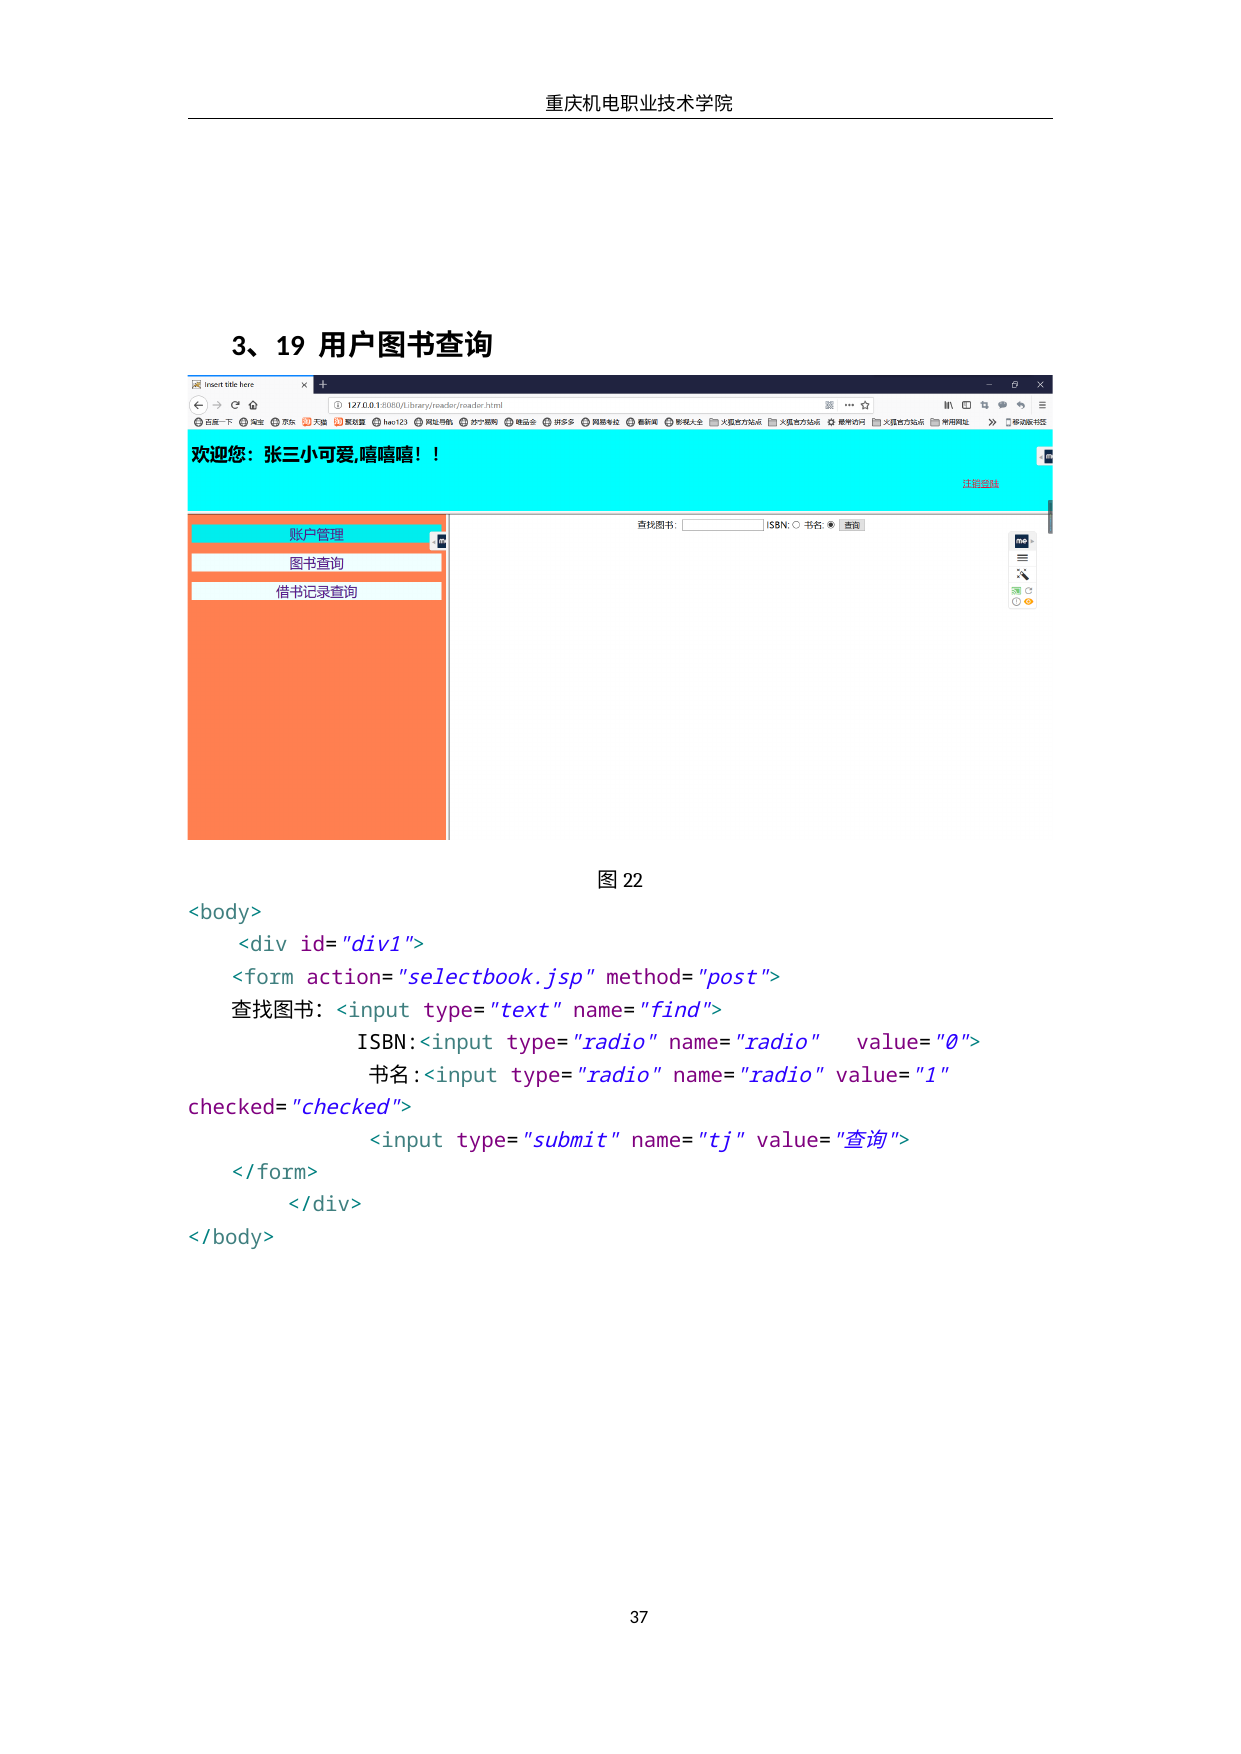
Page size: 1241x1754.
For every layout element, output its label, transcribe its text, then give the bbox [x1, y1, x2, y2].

text 图 22 [187, 863, 1053, 895]
text ISBN:<input type="radio" name="radio" value="0"> [187, 1025, 1053, 1058]
text </form> [187, 1155, 1053, 1188]
text 查找图书：<input type="text" name="find"> [187, 993, 1053, 1025]
text <input type="submit" name="tj" value="查询"> [187, 1123, 1053, 1155]
text <div id="div1"> [187, 928, 1053, 960]
text <form action="selectbook.jsp" method="post"> [187, 960, 1053, 993]
text </body> [187, 1220, 1053, 1253]
text 书名:<input type="radio" name="radio" value="1" checked="checked"> [187, 1058, 1053, 1123]
text <body> [187, 895, 1053, 928]
picture [187, 375, 1053, 840]
list 用户图书查询 [231, 310, 1053, 375]
text </div> [187, 1188, 1053, 1220]
